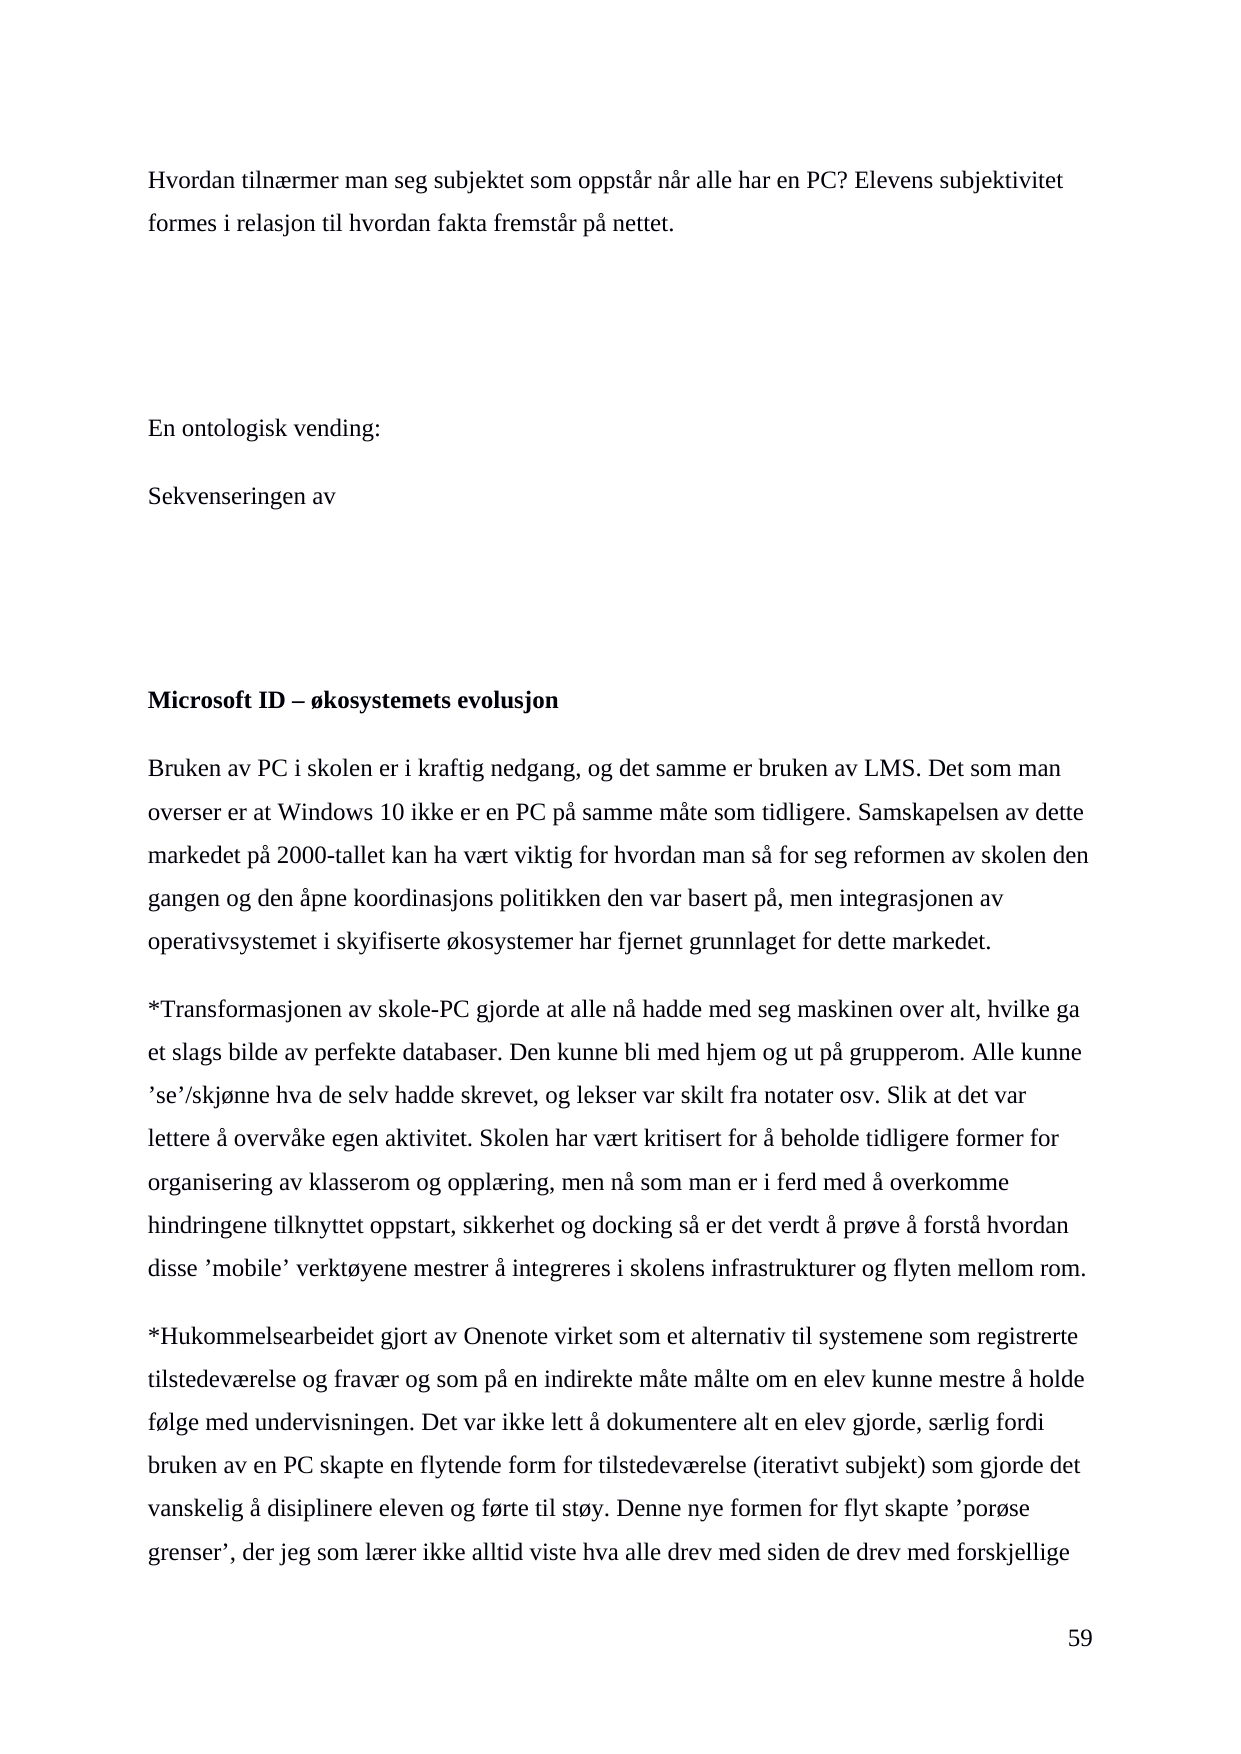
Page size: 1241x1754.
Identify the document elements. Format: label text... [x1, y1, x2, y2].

text Sekvenseringen av [148, 481, 1092, 510]
text *Transformasjonen av skole-PC gjorde at alle nå hadde med seg maskinen over alt, hvilke ga et slags bilde av perfekte databaser. Den kunne bli med hjem og ut på grupperom. Alle kunne ’se’/skjønne hva de selv hadde skrevet, og lekser var skilt fra notater osv. Slik at det var lettere å overvåke egen aktivitet. Skolen har vært kritisert for å beholde tidligere former for organisering av klasserom og opplæring, men nå som man er i ferd med å overkomme hindringene tilknyttet oppstart, sikkerhet og docking så er det verdt å prøve å forstå hvordan disse ’mobile’ verktøyene mestrer å integreres i skolens infrastrukturer og flyten mellom rom. [148, 994, 1092, 1282]
text Hvordan tilnærmer man seg subjektet som oppstår når alle har en PC? Elevens subjektivitet formes i relasjon til hvordan fakta fremstår på nettet. [148, 165, 1092, 237]
text Bruken av PC i skolen er i kraftig nedgang, og det samme er bruken av LMS. Det som man overser er at Windows 10 ikke er en PC på samme måte som tidligere. Samskapelsen av dette markedet på 2000-tallet kan ha vært viktig for hvordan man så for seg reformen av skolen den gangen og den åpne koordinasjons politikken den var basert på, men integrasjonen av operativsystemet i skyifiserte økosystemer har fjernet grunnlaget for dette markedet. [148, 753, 1092, 955]
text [148, 1321, 1092, 1565]
text Microsoft ID – økosystemets evolusjon [148, 685, 1092, 714]
text En ontologisk vending: [148, 413, 1092, 442]
